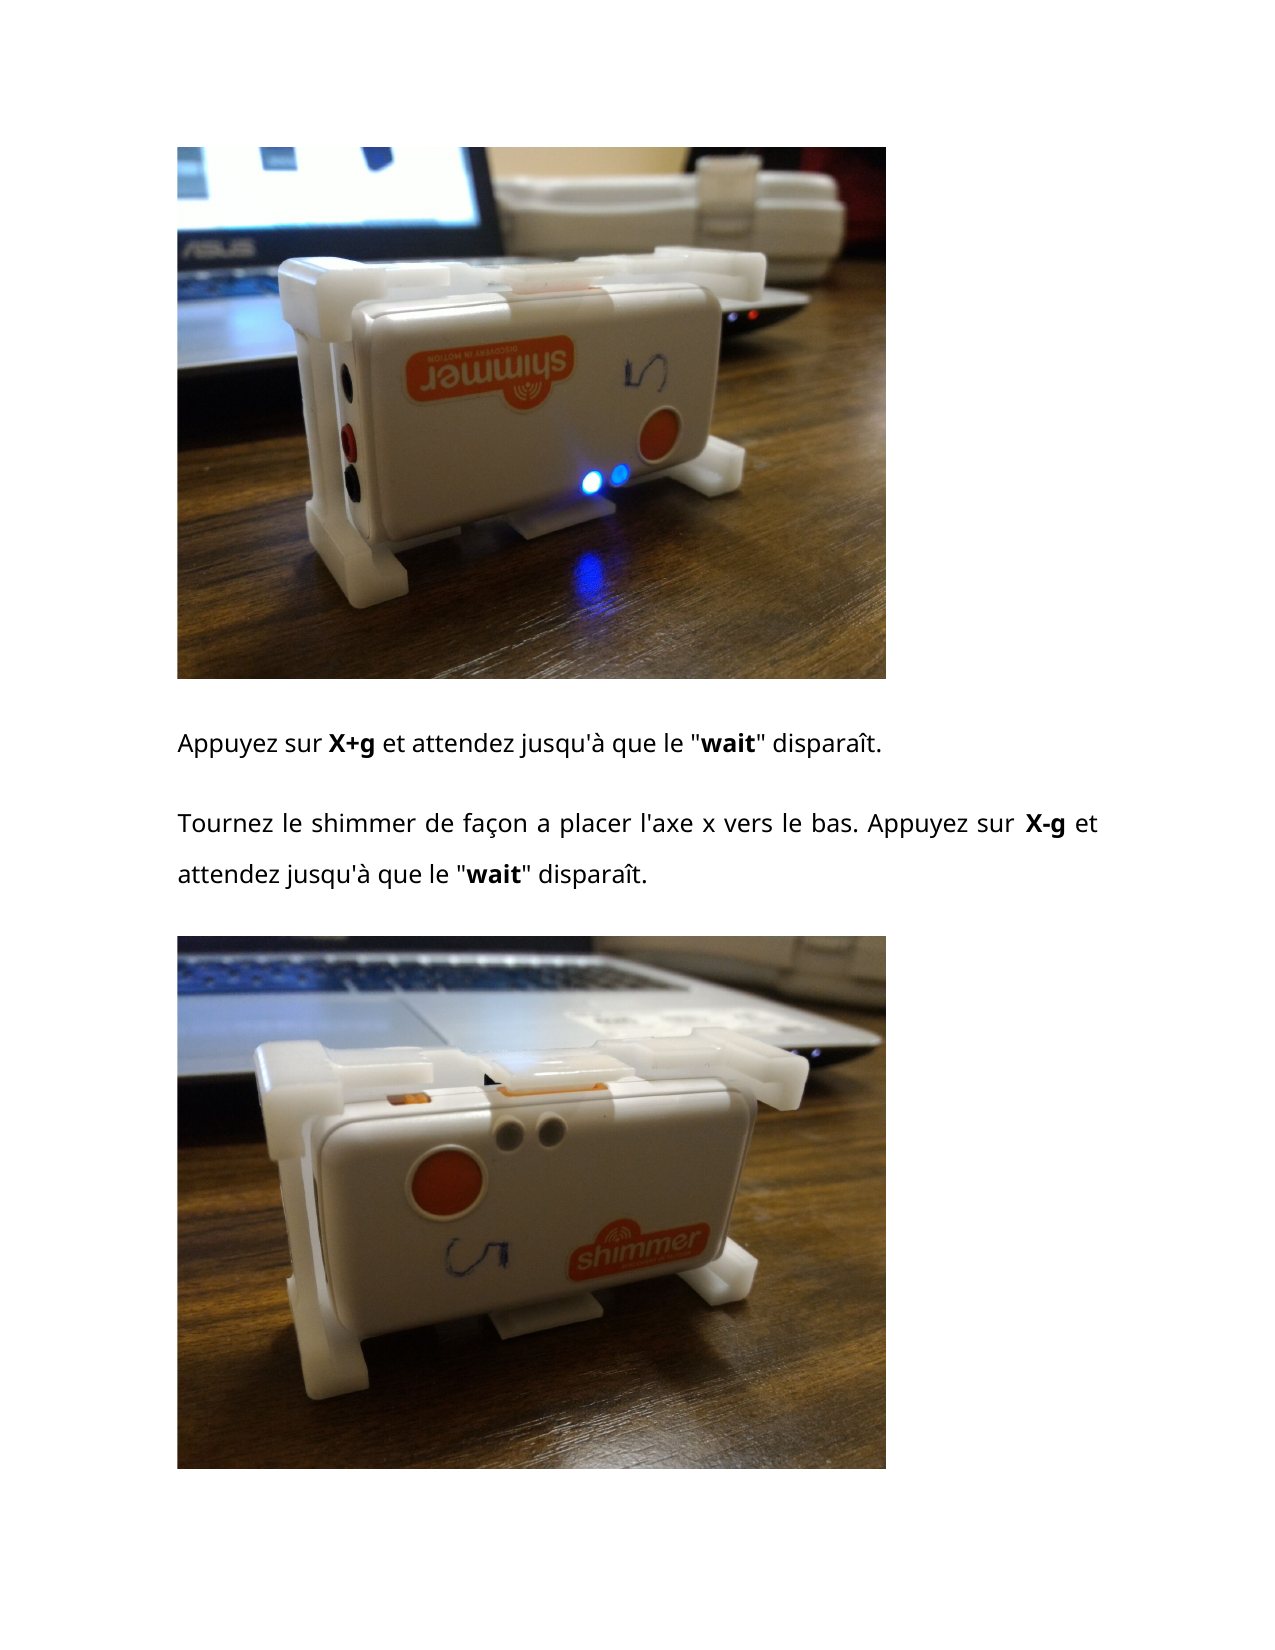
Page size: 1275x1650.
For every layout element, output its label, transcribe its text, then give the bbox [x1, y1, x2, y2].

picture [177, 936, 886, 1469]
text Tournez le shimmer de façon a placer l'axe x vers le bas. Appuyez sur X-g et attendez jusqu'à que le "wait" disparaît. [177, 805, 1098, 891]
picture [177, 147, 886, 679]
text Appuyez sur X+g et attendez jusqu'à que le "wait" disparaît. [177, 725, 1098, 759]
